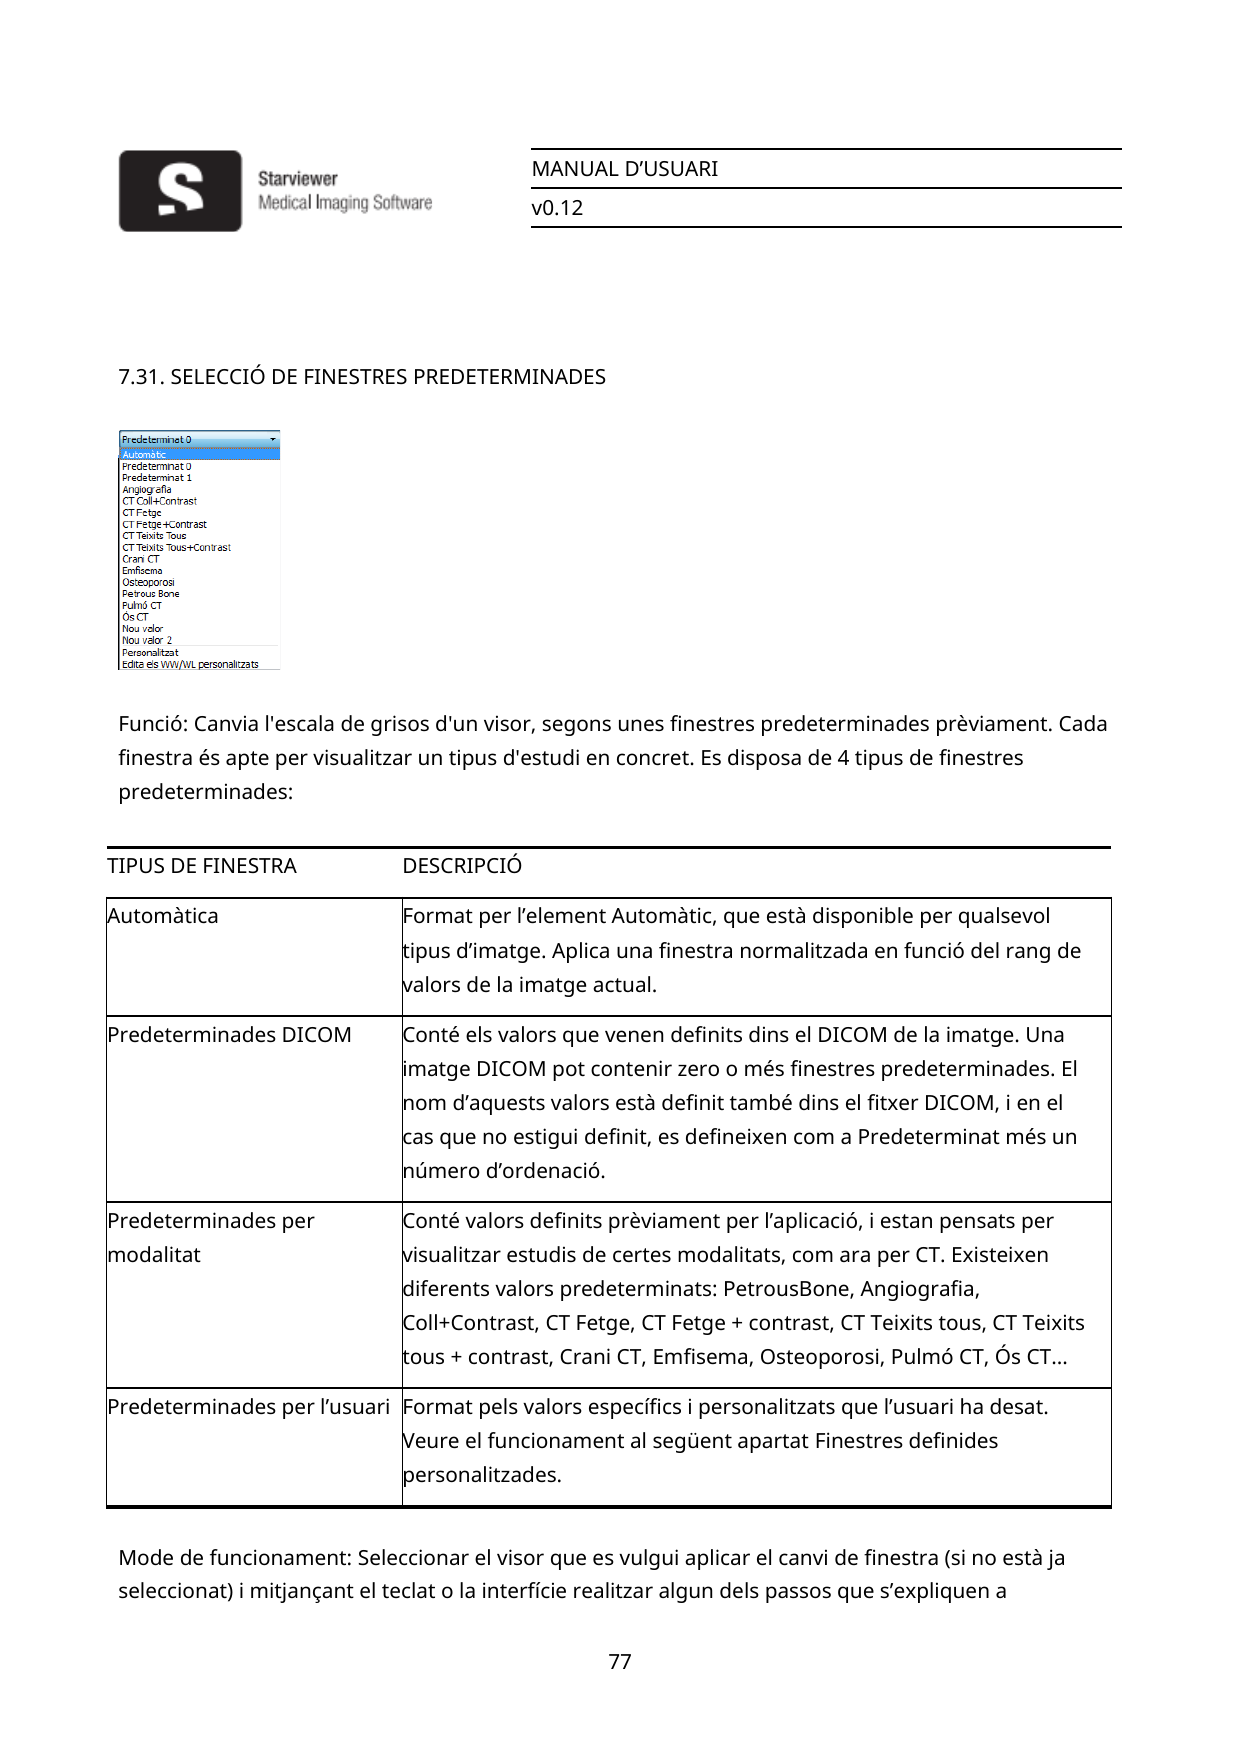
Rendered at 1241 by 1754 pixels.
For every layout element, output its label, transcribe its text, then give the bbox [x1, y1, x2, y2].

picture [118, 430, 281, 670]
table_cell Predeterminades per l’usuari [107, 1389, 402, 1505]
table_cell Conté valors definits prèviament per l’aplicació, i estan pensats per visualitzar estudis de certes modalitats, com ara per CT. Existeixen diferents valors predeterminats: PetrousBone, Angiografia, Coll+Contrast, CT Fetge, CT Fetge + contrast, CT Teixits tous, CT Teixits tous + contrast, Crani CT, Emfisema, Osteoporosi, Pulmó CT, Ós CT... [403, 1203, 1111, 1387]
table_cell Format pels valors específics i personalitzats que l’usuari ha desat. Veure el funcionament al següent apartat Finestres definides personalitzades. [403, 1389, 1111, 1505]
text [118, 1543, 1122, 1605]
table_cell Predeterminades DICOM [107, 1017, 402, 1201]
table_cell Automàtica [107, 899, 402, 1015]
text Funció: Canvia l'escala de grisos d'un visor, segons unes finestres predeterminades prèviament. Cada finestra és apte per visualitzar un tipus d'estudi en concret. Es disposa de 4 tipus de finestres predeterminades: [118, 709, 1122, 806]
table_cell Format per l’element Automàtic, que està disponible per qualsevol tipus d’imatge. Aplica una finestra normalitzada en funció del rang de valors de la imatge actual. [403, 899, 1111, 1015]
subtitle Selecció de finestres PREDETERMINADES [118, 362, 1122, 391]
table_header DESCRIPCIÓ [402, 849, 1111, 897]
table_header TIPUS DE FINESTRA [107, 849, 402, 897]
table_cell Conté els valors que venen definits dins el DICOM de la imatge. Una imatge DICOM pot contenir zero o més finestres predeterminades. El nom d’aquests valors està definit també dins el fitxer DICOM, i en el cas que no estigui definit, es defineixen com a Predeterminat més un número d’ordenació. [403, 1017, 1111, 1201]
table_cell Predeterminades per modalitat [107, 1203, 402, 1387]
